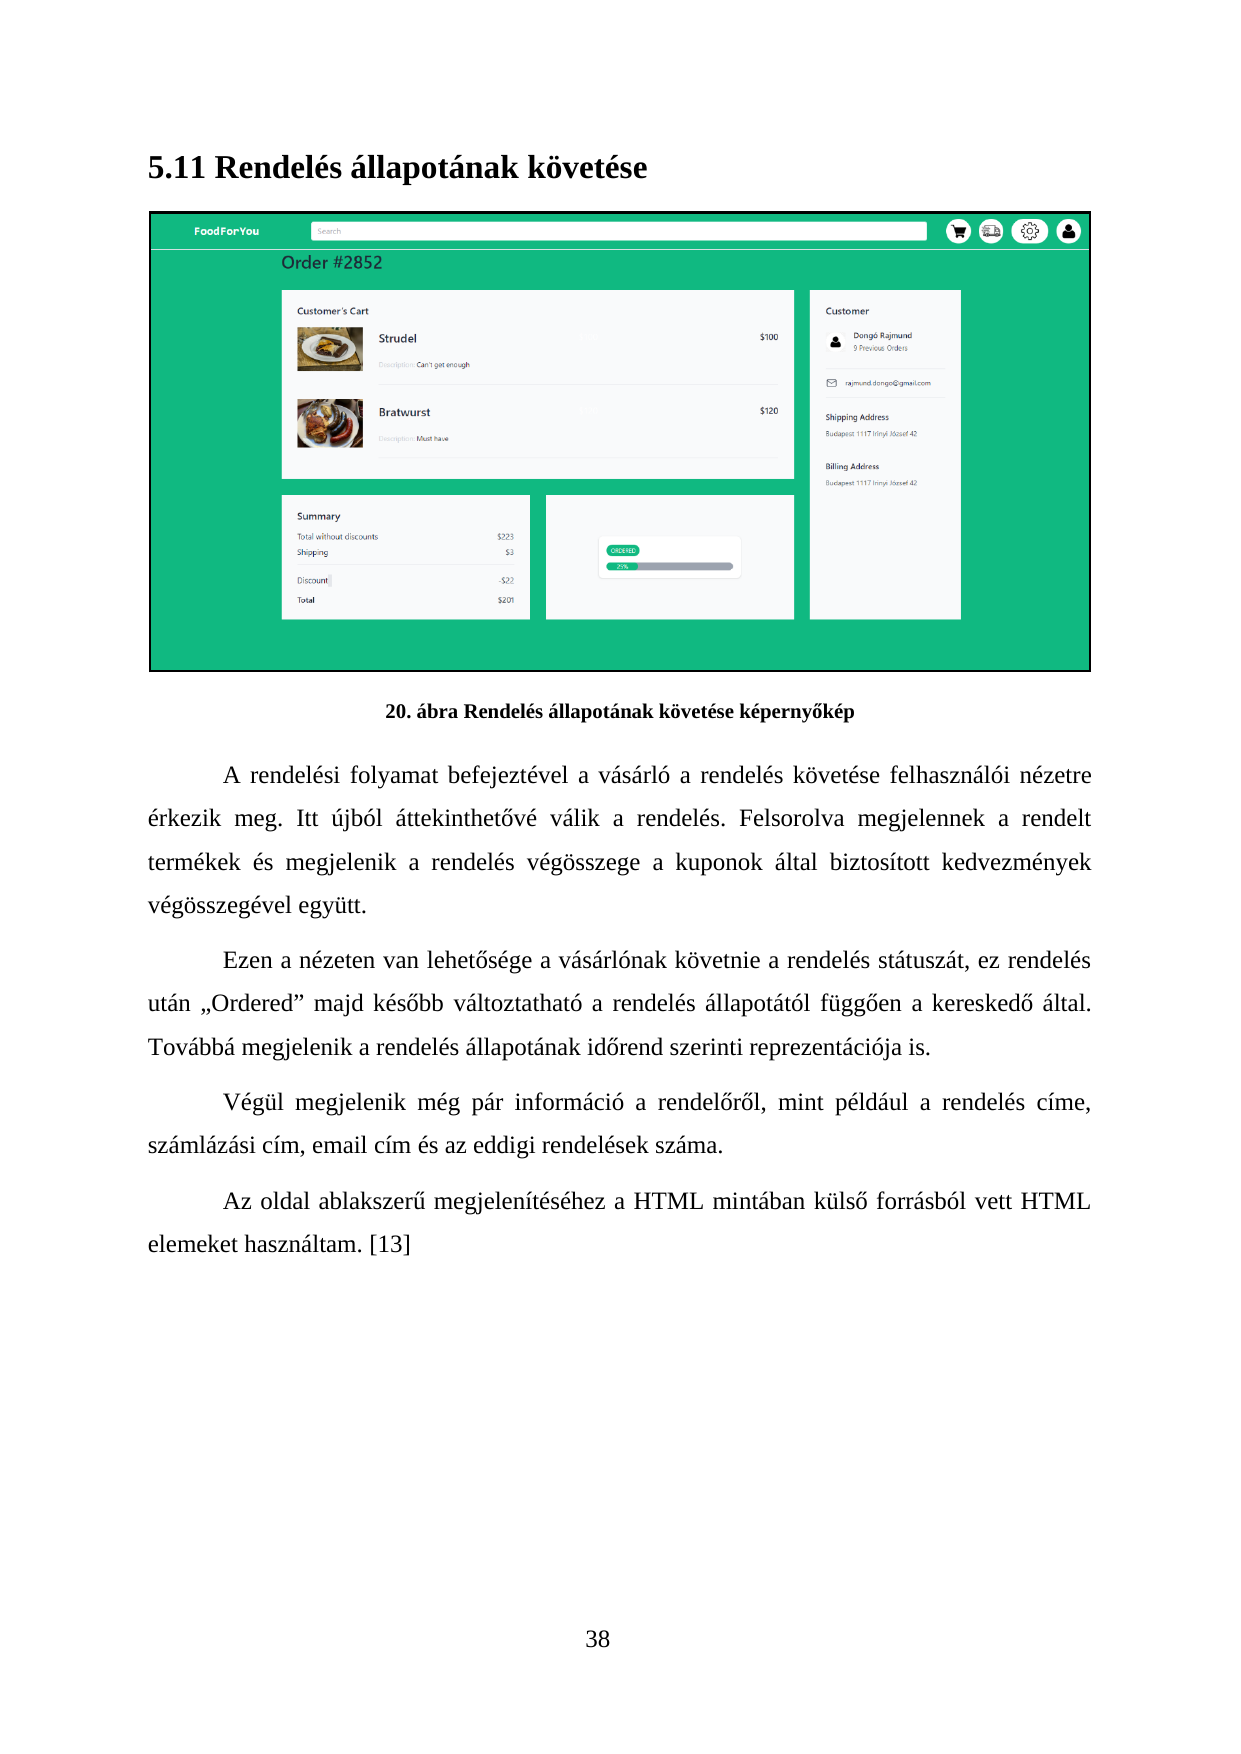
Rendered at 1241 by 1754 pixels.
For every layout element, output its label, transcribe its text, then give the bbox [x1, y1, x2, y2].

text Az oldal ablakszerű megjelenítéséhez a HTML mintában külső forrásból vett HTML elemeket használtam. [148, 1186, 1092, 1258]
subtitle Rendelés állapotának követése [148, 148, 1092, 186]
text Ezen a nézeten van lehetősége a vásárlónak követnie a rendelés státuszát, ez rendelés után „Ordered” majd később változtatható a rendelés állapotától függően a kereskedő által. Továbbá megjelenik a rendelés állapotának időrend szerinti reprezentációja is. [148, 945, 1092, 1060]
picture [151, 214, 1089, 670]
text A rendelési folyamat befejeztével a vásárló a rendelés követése felhasználói nézetre érkezik meg. Itt újból áttekinthetővé válik a rendelés. Felsorolva megjelennek a rendelt termékek és megjelenik a rendelés végösszege a kuponok által biztosított kedvezmények végösszegével együtt. [148, 760, 1092, 918]
text Végül megjelenik még pár információ a rendelőről, mint például a rendelés címe, számlázási cím, email cím és az eddigi rendelések száma. [148, 1087, 1092, 1159]
